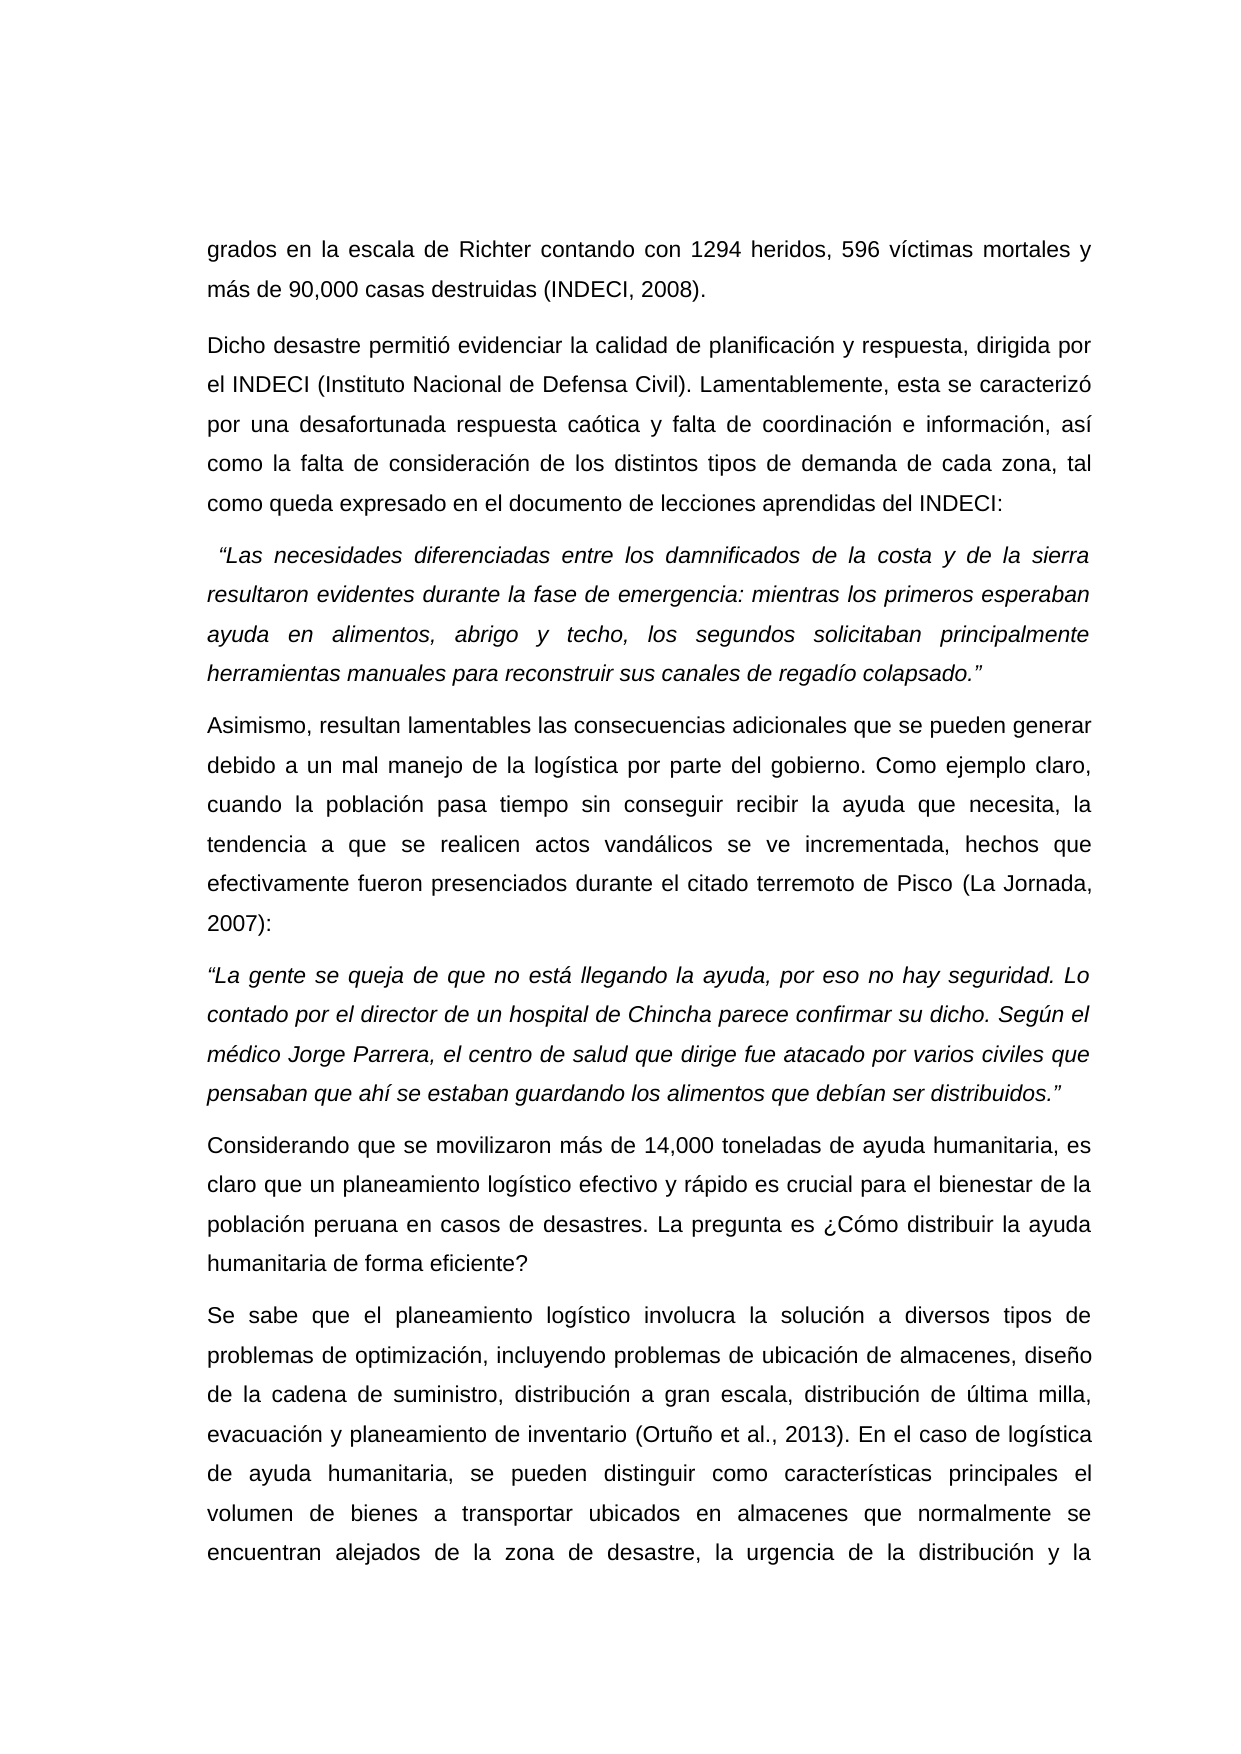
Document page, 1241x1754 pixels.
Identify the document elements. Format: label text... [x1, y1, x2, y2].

text “La gente se queja de que no está llegando la ayuda, por eso no hay seguridad. Lo contado por el director de un hospital de Chincha parece confirmar su dicho. Según el médico Jorge Parrera, el centro de salud que dirige fue atacado por varios civiles que pensaban que ahí se estaban guardando los alimentos que debían ser distribuidos.” [207, 962, 1092, 1106]
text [207, 236, 1092, 302]
text Asimismo, resultan lamentables las consecuencias adicionales que se pueden generar debido a un mal manejo de la logística por parte del gobierno. Como ejemplo claro, cuando la población pasa tiempo sin conseguir recibir la ayuda que necesita, la tendencia a que se realicen actos vandálicos se ve incrementada, hechos que efectivamente fueron presenciados durante el citado terremoto de Pisco (La Jornada, 2007): [207, 712, 1092, 936]
text Considerando que se movilizaron más de 14,000 toneladas de ayuda humanitaria, es claro que un planeamiento logístico efectivo y rápido es crucial para el bienestar de la población peruana en casos de desastres. La pregunta es ¿Cómo distribuir la ayuda humanitaria de forma eficiente? [207, 1132, 1092, 1277]
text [207, 1302, 1092, 1566]
text “Las necesidades diferenciadas entre los damnificados de la costa y de la sierra resultaron evidentes durante la fase de emergencia: mientras los primeros esperaban ayuda en alimentos, abrigo y techo, los segundos solicitaban principalmente herramientas manuales para reconstruir sus canales de regadío colapsado.” [207, 542, 1092, 687]
text Dicho desastre permitió evidenciar la calidad de planificación y respuesta, dirigida por el INDECI (Instituto Nacional de Defensa Civil). Lamentablemente, esta se caracterizó por una desafortunada respuesta caótica y falta de coordinación e información, así como la falta de consideración de los distintos tipos de demanda de cada zona, tal como queda expresado en el documento de lecciones aprendidas del INDECI: [207, 332, 1092, 516]
